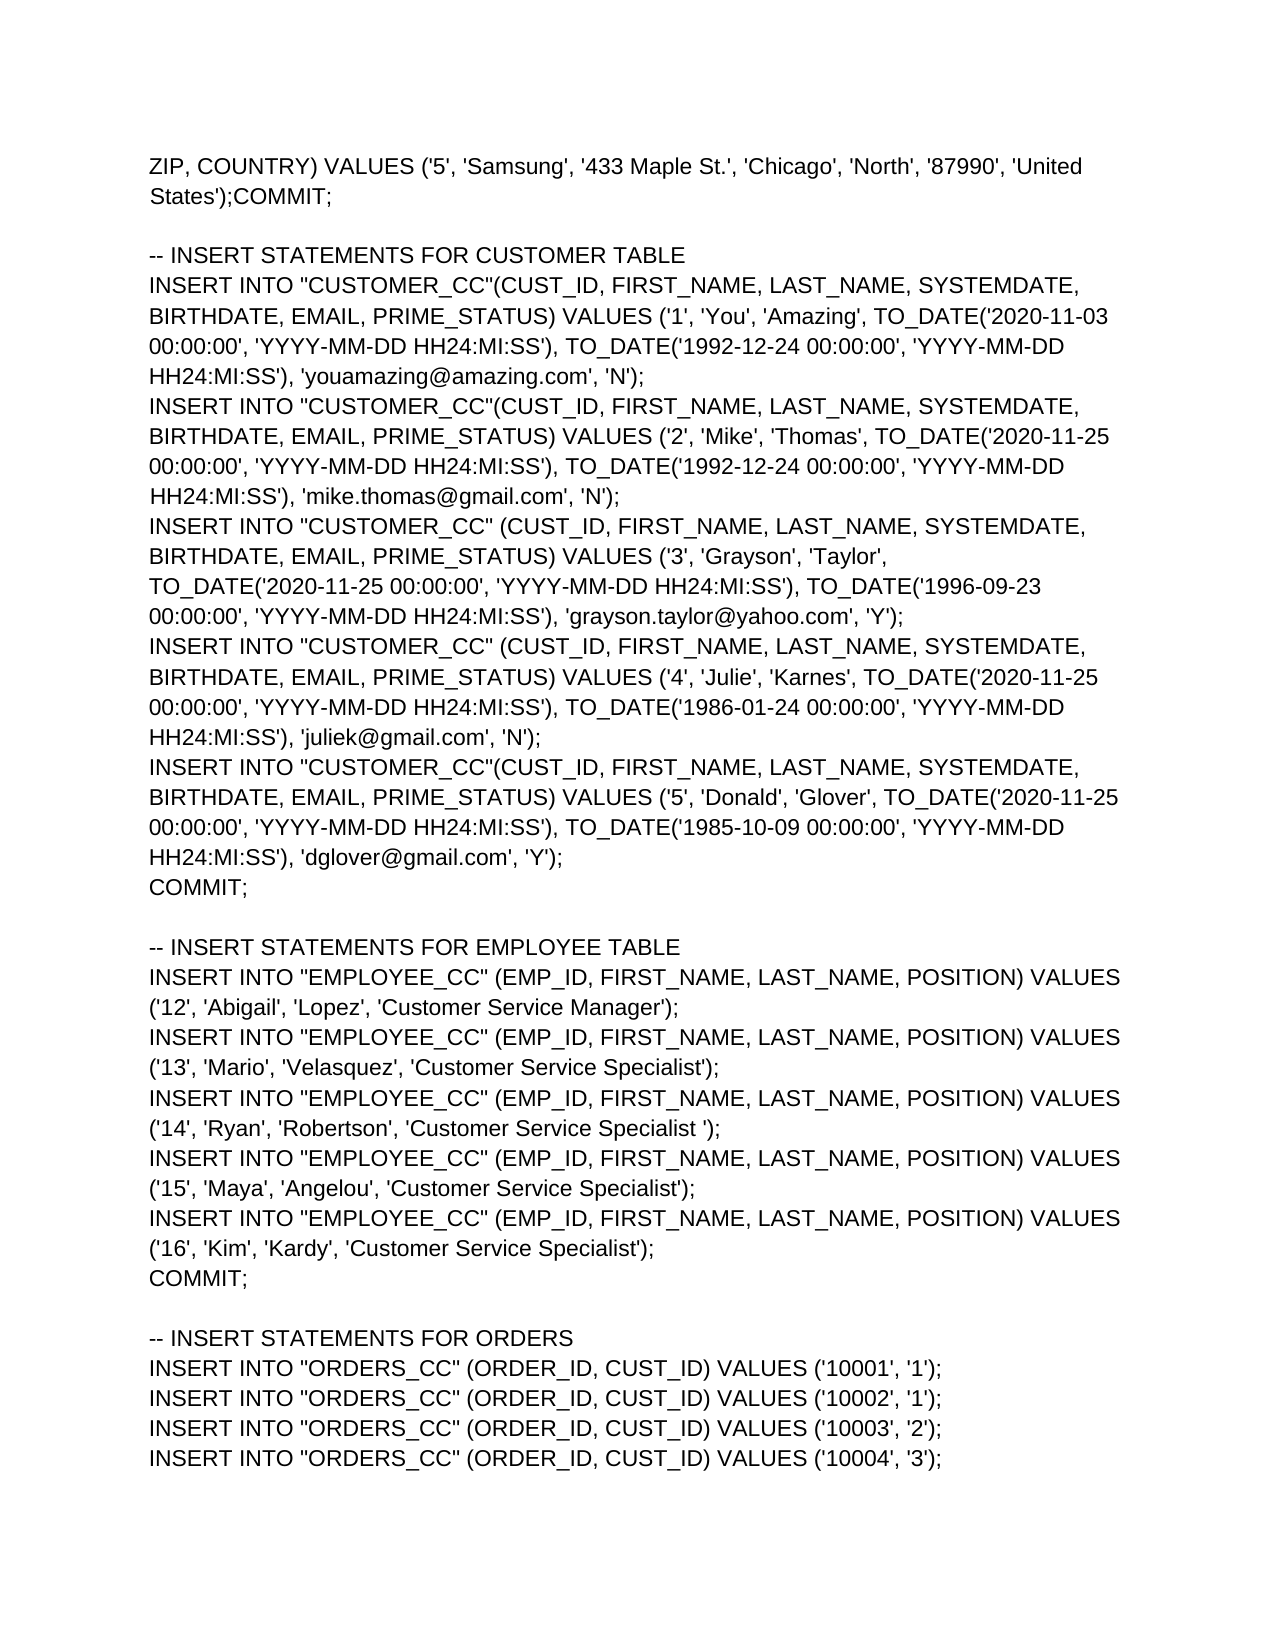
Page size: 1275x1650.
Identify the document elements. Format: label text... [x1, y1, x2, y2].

text INSERT INTO "CUSTOMER_CC" (CUST_ID, FIRST_NAME, LAST_NAME, SYSTEMDATE, [148, 633, 1125, 660]
text HH24:MI:SS'), 'dglover@gmail.com', 'Y'); [148, 844, 1125, 870]
text HH24:MI:SS'), 'youamazing@amazing.com', 'N'); [148, 363, 1125, 389]
text BIRTHDATE, EMAIL, PRIME_STATUS) VALUES ('3', 'Grayson', 'Taylor', [148, 543, 1125, 569]
text ('16', 'Kim', 'Kardy', 'Customer Service Specialist'); [148, 1235, 1125, 1261]
text ZIP, COUNTRY) VALUES ('5', 'Samsung', '433 Maple St.', 'Chicago', 'North', '87990', 'United States');COMMIT; [148, 153, 1125, 209]
text INSERT INTO "EMPLOYEE_CC" (EMP_ID, FIRST_NAME, LAST_NAME, POSITION) VALUES [148, 1205, 1125, 1231]
text INSERT INTO "CUSTOMER_CC"(CUST_ID, FIRST_NAME, LAST_NAME, SYSTEMDATE, [148, 754, 1125, 780]
text 00:00:00', 'YYYY-MM-DD HH24:MI:SS'), TO_DATE('1992-12-24 00:00:00', 'YYYY-MM-DD [148, 333, 1125, 359]
text BIRTHDATE, EMAIL, PRIME_STATUS) VALUES ('2', 'Mike', 'Thomas', TO_DATE('2020-11-25 [148, 423, 1125, 449]
text 00:00:00', 'YYYY-MM-DD HH24:MI:SS'), TO_DATE('1992-12-24 00:00:00', 'YYYY-MM-DD HH24:MI:SS'), 'mike.thomas@gmail.com', 'N'); [148, 453, 1125, 509]
text HH24:MI:SS'), 'juliek@gmail.com', 'N'); [148, 724, 1125, 750]
text COMMIT; [148, 874, 1125, 901]
text INSERT INTO "ORDERS_CC" (ORDER_ID, CUST_ID) VALUES ('10001', '1'); [148, 1355, 1125, 1381]
text -- INSERT STATEMENTS FOR CUSTOMER TABLE [148, 242, 1125, 269]
text 00:00:00', 'YYYY-MM-DD HH24:MI:SS'), TO_DATE('1985-10-09 00:00:00', 'YYYY-MM-DD [148, 814, 1125, 840]
text INSERT INTO "ORDERS_CC" (ORDER_ID, CUST_ID) VALUES ('10003', '2'); [148, 1415, 1125, 1442]
text COMMIT; [148, 1265, 1125, 1291]
text BIRTHDATE, EMAIL, PRIME_STATUS) VALUES ('5', 'Donald', 'Glover', TO_DATE('2020-11-25 [148, 784, 1125, 810]
text ('13', 'Mario', 'Velasquez', 'Customer Service Specialist'); [148, 1054, 1125, 1081]
text ('14', 'Ryan', 'Robertson', 'Customer Service Specialist '); [148, 1114, 1125, 1141]
text TO_DATE('2020-11-25 00:00:00', 'YYYY-MM-DD HH24:MI:SS'), TO_DATE('1996-09-23 [148, 573, 1125, 599]
text INSERT INTO "CUSTOMER_CC" (CUST_ID, FIRST_NAME, LAST_NAME, SYSTEMDATE, [148, 513, 1125, 539]
text INSERT INTO "CUSTOMER_CC"(CUST_ID, FIRST_NAME, LAST_NAME, SYSTEMDATE, [148, 272, 1125, 299]
text INSERT INTO "CUSTOMER_CC"(CUST_ID, FIRST_NAME, LAST_NAME, SYSTEMDATE, [148, 393, 1125, 419]
text BIRTHDATE, EMAIL, PRIME_STATUS) VALUES ('1', 'You', 'Amazing', TO_DATE('2020-11-03 [148, 303, 1125, 329]
text 00:00:00', 'YYYY-MM-DD HH24:MI:SS'), TO_DATE('1986-01-24 00:00:00', 'YYYY-MM-DD [148, 693, 1125, 720]
text INSERT INTO "EMPLOYEE_CC" (EMP_ID, FIRST_NAME, LAST_NAME, POSITION) VALUES [148, 1024, 1125, 1051]
text BIRTHDATE, EMAIL, PRIME_STATUS) VALUES ('4', 'Julie', 'Karnes', TO_DATE('2020-11-25 [148, 663, 1125, 690]
text ('12', 'Abigail', 'Lopez', 'Customer Service Manager'); [148, 994, 1125, 1021]
text -- INSERT STATEMENTS FOR ORDERS [148, 1325, 1125, 1351]
text 00:00:00', 'YYYY-MM-DD HH24:MI:SS'), 'grayson.taylor@yahoo.com', 'Y'); [148, 603, 1125, 629]
text INSERT INTO "ORDERS_CC" (ORDER_ID, CUST_ID) VALUES ('10002', '1'); [148, 1385, 1125, 1411]
text INSERT INTO "EMPLOYEE_CC" (EMP_ID, FIRST_NAME, LAST_NAME, POSITION) VALUES [148, 964, 1125, 990]
text -- INSERT STATEMENTS FOR EMPLOYEE TABLE [148, 934, 1125, 960]
text INSERT INTO "EMPLOYEE_CC" (EMP_ID, FIRST_NAME, LAST_NAME, POSITION) VALUES [148, 1084, 1125, 1111]
text ('15', 'Maya', 'Angelou', 'Customer Service Specialist'); [148, 1175, 1125, 1201]
text INSERT INTO "ORDERS_CC" (ORDER_ID, CUST_ID) VALUES ('10004', '3'); [148, 1445, 1125, 1472]
text INSERT INTO "EMPLOYEE_CC" (EMP_ID, FIRST_NAME, LAST_NAME, POSITION) VALUES [148, 1145, 1125, 1171]
